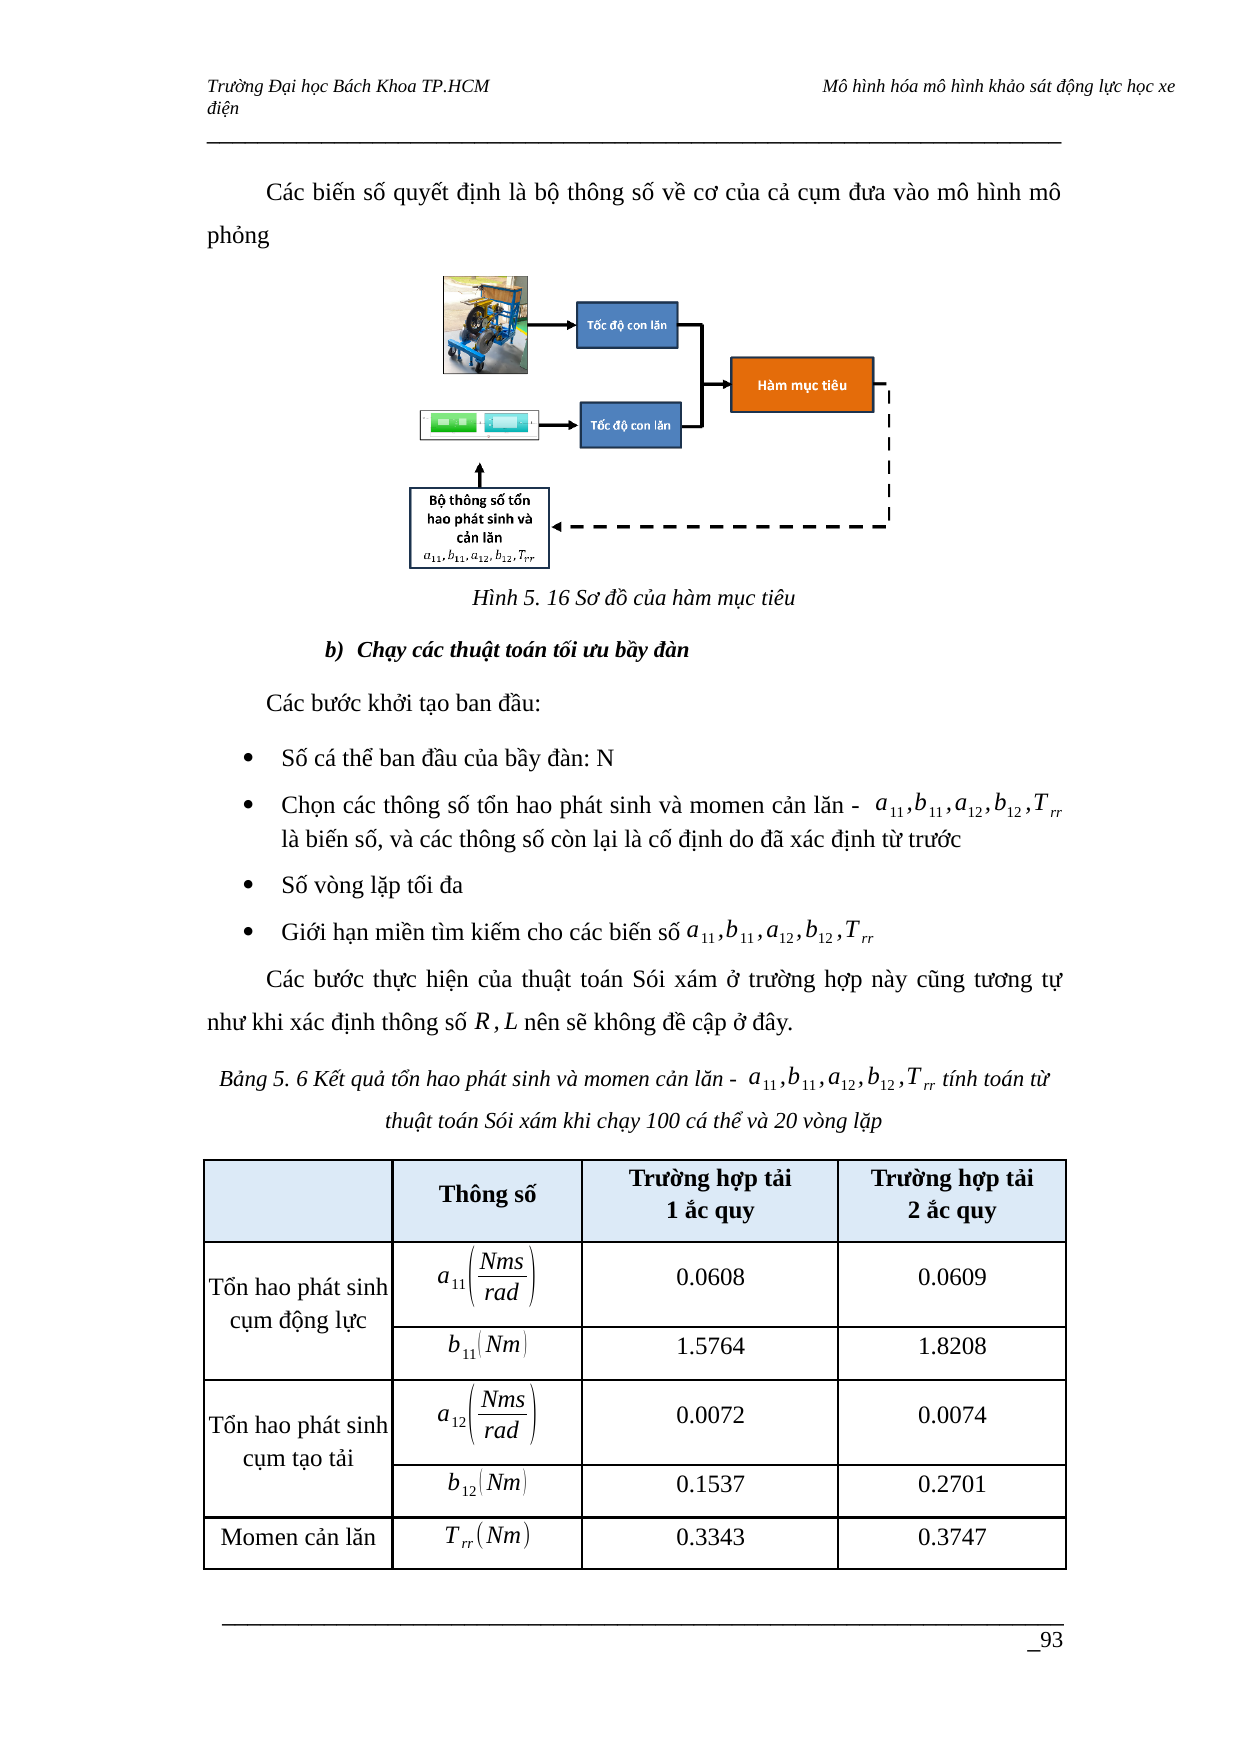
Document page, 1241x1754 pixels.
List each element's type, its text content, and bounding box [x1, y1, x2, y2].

table_header Thông số [394, 1161, 581, 1241]
table_cell 0.0074 [839, 1381, 1065, 1463]
table_cell 0.3343 [583, 1519, 837, 1568]
table_cell 1.5764 [583, 1328, 837, 1378]
list Chọn các thông số tổn hao phát sinh và momen cản lăn - là biến số, và các thông số còn lại là cố định do đã xác định từ trước [244, 789, 1063, 853]
list Chạy các thuật toán tối ưu bầy đàn [207, 636, 1063, 662]
text Các biến số quyết định là bộ thông số về cơ của cả cụm đưa vào mô hình mô phỏng [207, 177, 1063, 249]
table_cell 0.3747 [839, 1519, 1065, 1568]
table_cell 0.0072 [583, 1381, 837, 1463]
table_cell [394, 1466, 581, 1516]
table_cell 1.8208 [839, 1328, 1065, 1378]
table_cell Momen cản lăn [205, 1519, 391, 1568]
table_cell [394, 1243, 581, 1326]
text Các bước khởi tạo ban đầu: [207, 688, 1063, 717]
table_header Trường hợp tải 2 ắc quy [839, 1161, 1065, 1241]
table_header Trường hợp tải 1 ắc quy [583, 1161, 837, 1241]
list Số vòng lặp tối đa [244, 870, 1063, 899]
table_cell 0.0609 [839, 1243, 1065, 1326]
table_cell [394, 1519, 581, 1568]
table_cell [394, 1381, 581, 1463]
list Giới hạn miền tìm kiếm cho các biến số [244, 916, 1063, 947]
table_cell Tổn hao phát sinh cụm động lực [205, 1243, 391, 1378]
table_cell 0.1537 [583, 1466, 837, 1516]
text Các bước thực hiện của thuật toán Sói xám ở trường hợp này cũng tương tự như khi xác định thông số nên sẽ không đề cập ở đây. [207, 964, 1063, 1036]
picture [409, 276, 891, 569]
text Bảng 5. 6 Kết quả tổn hao phát sinh và momen cản lăn - tính toán từ thuật toán Sói xám khi chạy 100 cá thể và 20 vòng lặp [207, 1062, 1063, 1133]
list Số cá thể ban đầu của bầy đàn: N [244, 743, 1063, 772]
table_cell [394, 1328, 581, 1378]
text Hình 5. 16 Sơ đồ của hàm mục tiêu [207, 584, 1063, 610]
table_cell 0.0608 [583, 1243, 837, 1326]
table_header [205, 1161, 391, 1241]
table_cell 0.2701 [839, 1466, 1065, 1516]
table_cell Tổn hao phát sinh cụm tạo tải [205, 1381, 391, 1516]
